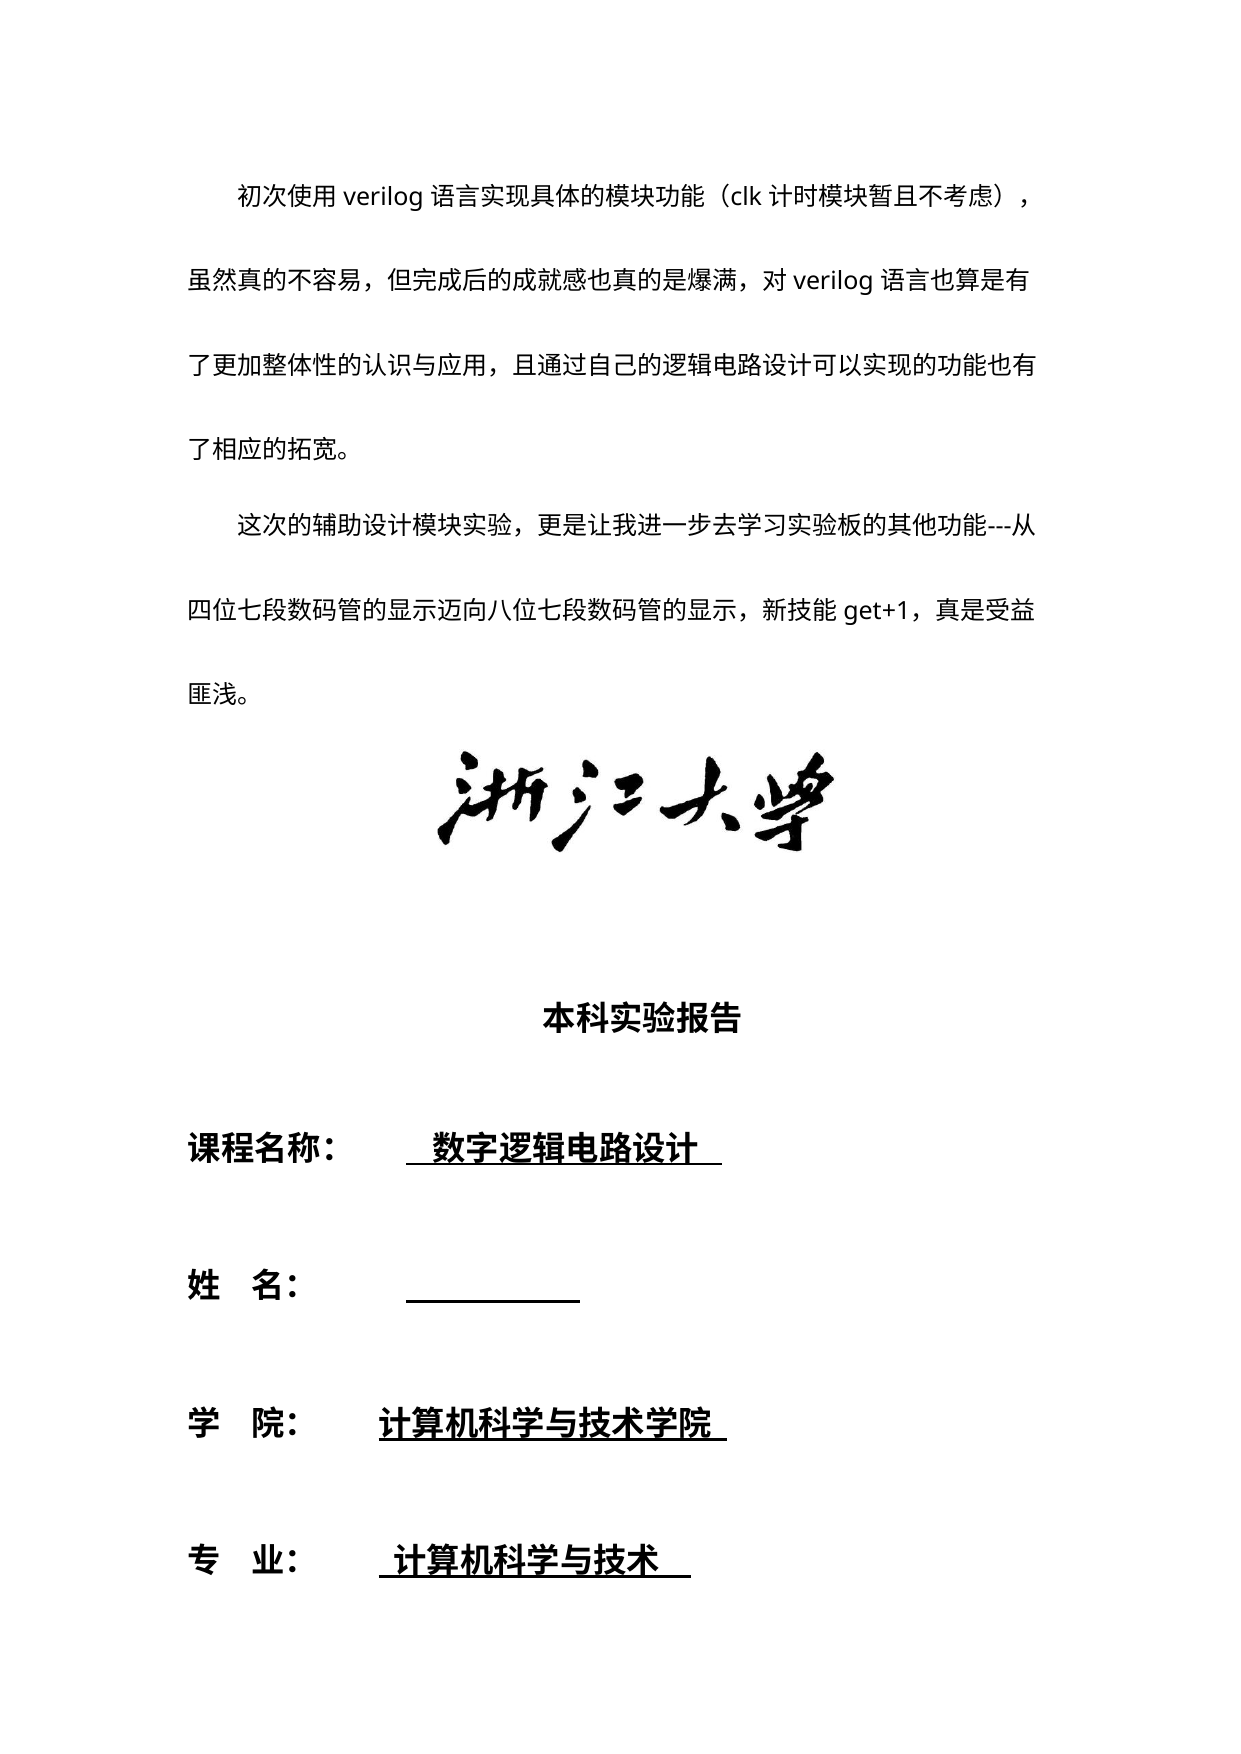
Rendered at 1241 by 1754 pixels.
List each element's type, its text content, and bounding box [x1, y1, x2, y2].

text 专 业： 计算机科学与技术 [187, 1526, 1053, 1591]
picture [437, 749, 836, 853]
text 姓 名： [187, 1251, 1053, 1316]
text 这次的辅助设计模块实验，更是让我进一步去学习实验板的其他功能---从四位七段数码管的显示迈向八位七段数码管的显示，新技能 get+1，真是受益匪浅。 [187, 491, 1053, 725]
text 本科实验报告 [543, 983, 1053, 1048]
text 初次使用 verilog 语言实现具体的模块功能（clk 计时模块暂且不考虑），虽然真的不容易，但完成后的成就感也真的是爆满，对 verilog 语言也算是有了更加整体性的认识与应用，且通过自己的逻辑电路设计可以实现的功能也有了相应的拓宽。 [187, 162, 1053, 480]
text 学 院： 计算机科学与技术学院 [187, 1388, 1053, 1453]
text 课程名称： 数字逻辑电路设计 [187, 1113, 1053, 1178]
